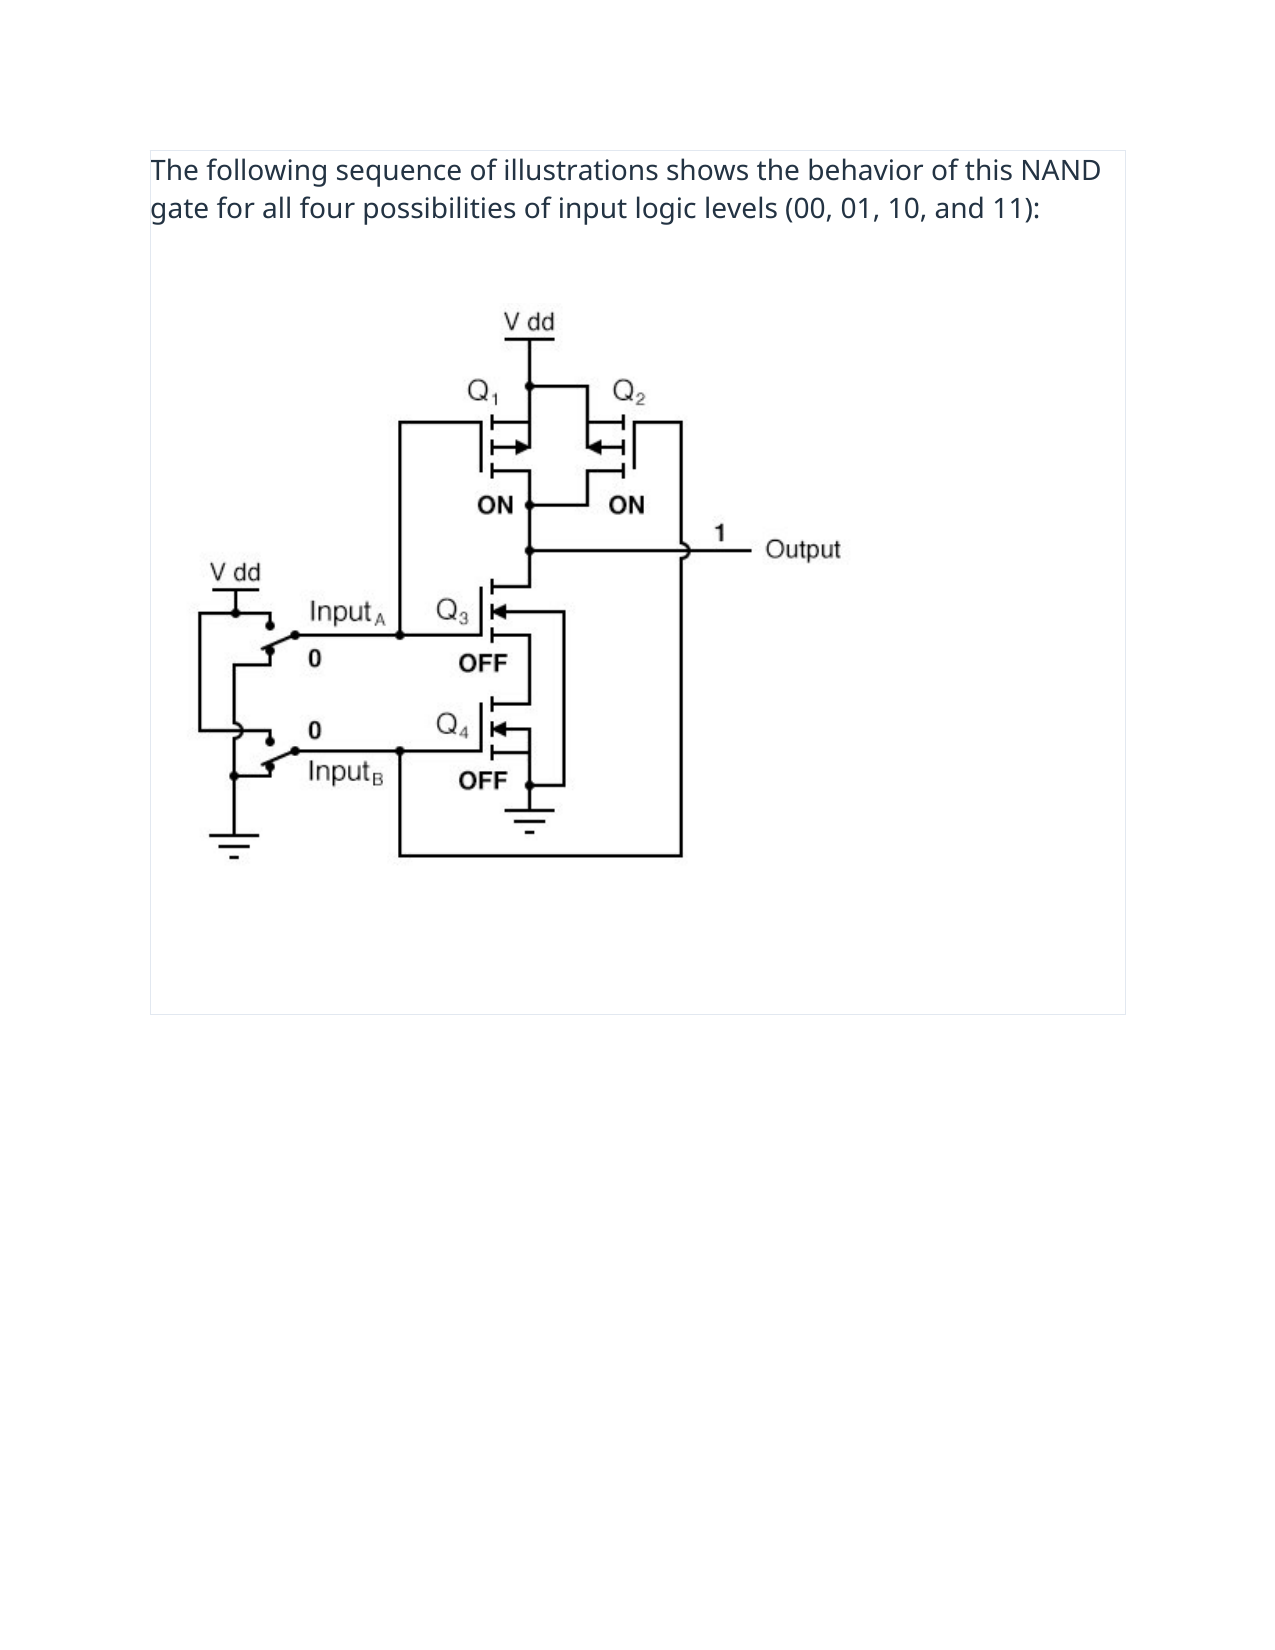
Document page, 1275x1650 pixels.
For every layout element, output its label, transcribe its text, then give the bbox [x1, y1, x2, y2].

text The following sequence of illustrations shows the behavior of this NAND gate for all four possibilities of input logic levels (00, 01, 10, and 11): [151, 151, 1125, 227]
picture [151, 303, 916, 900]
